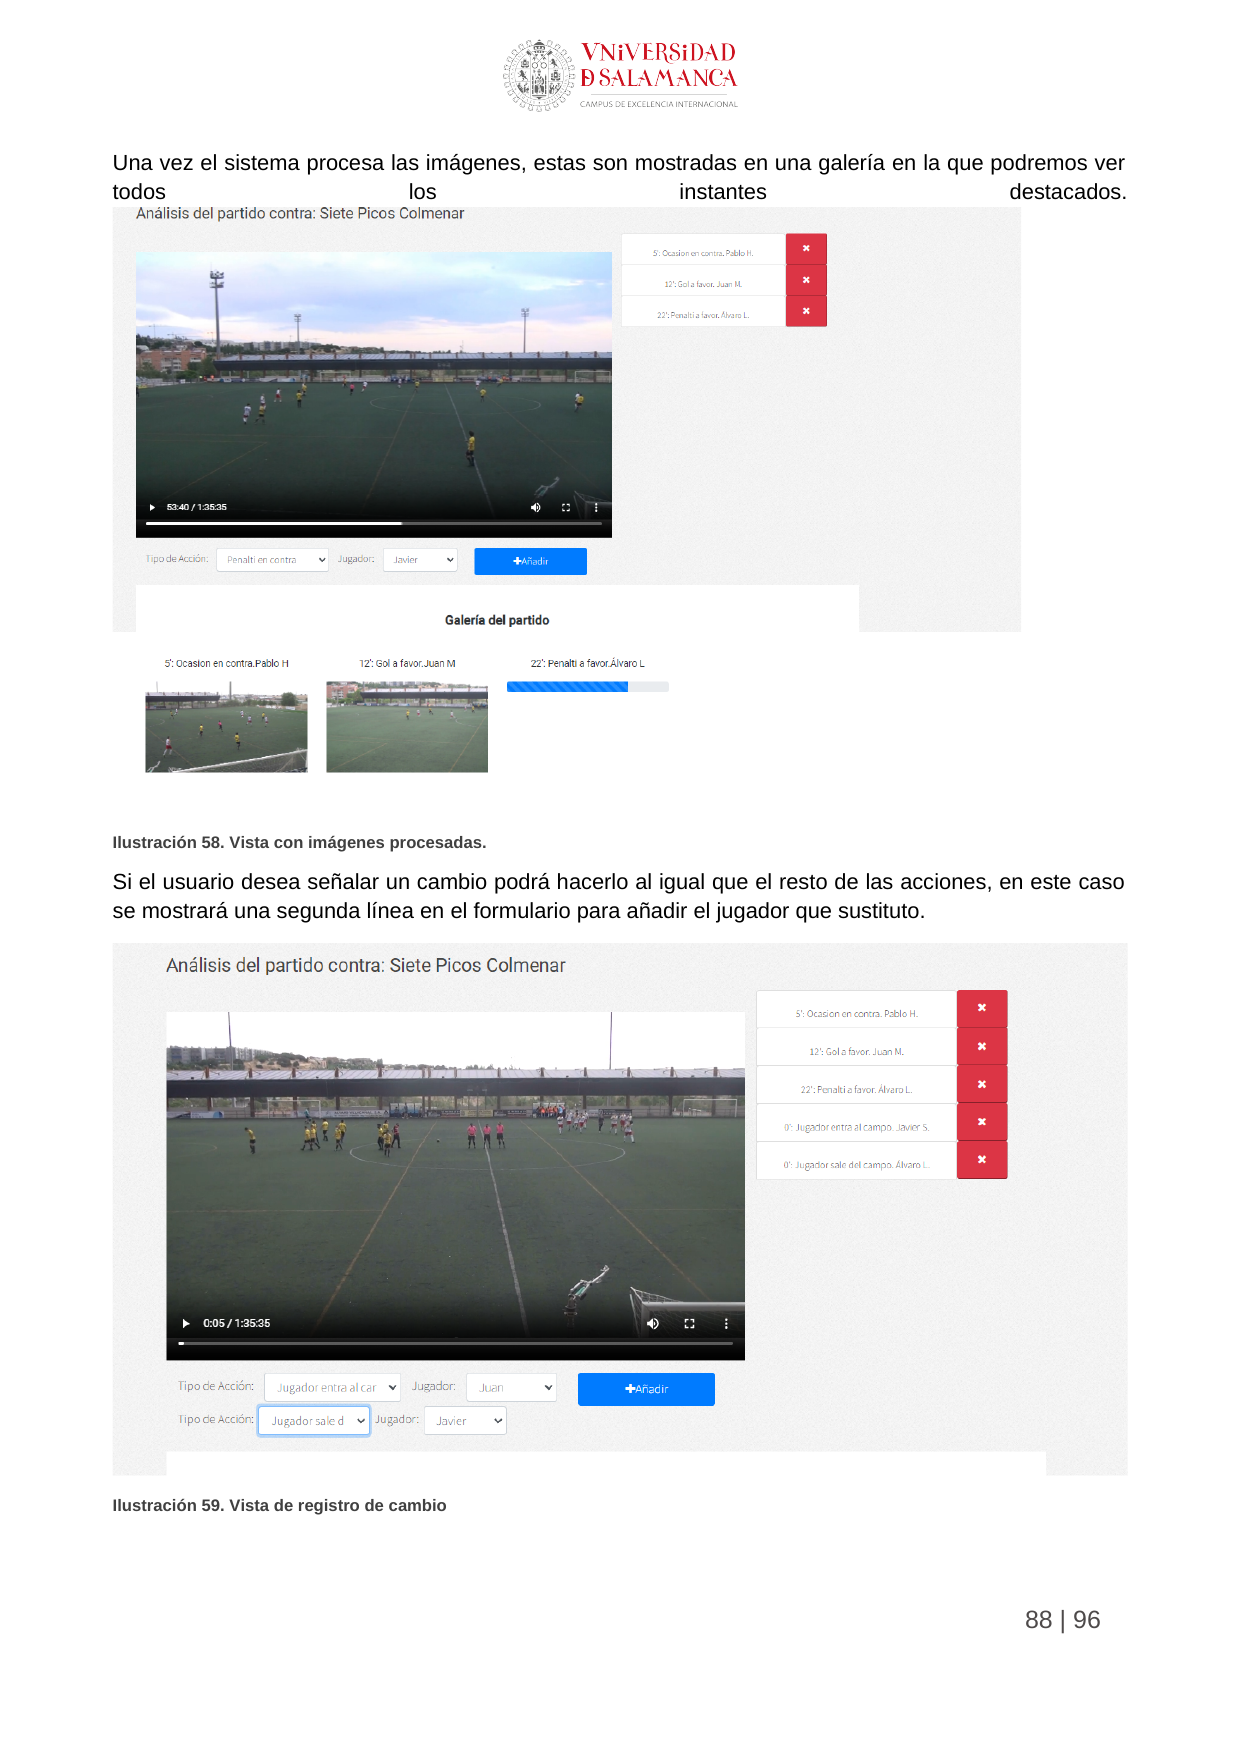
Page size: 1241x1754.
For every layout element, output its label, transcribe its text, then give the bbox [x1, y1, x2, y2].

text Si el usuario desea señalar un cambio podrá hacerlo al igual que el resto de las acciones, en este caso se mostrará una segunda línea en el formulario para añadir el jugador que sustituto. [112, 869, 1128, 923]
text Ilustración 59. Vista de registro de cambio [112, 1496, 1128, 1515]
text Ilustración 58. Vista con imágenes procesadas. [112, 833, 1128, 852]
picture [499, 36, 742, 116]
picture [112, 207, 1022, 813]
picture [112, 943, 1128, 1476]
